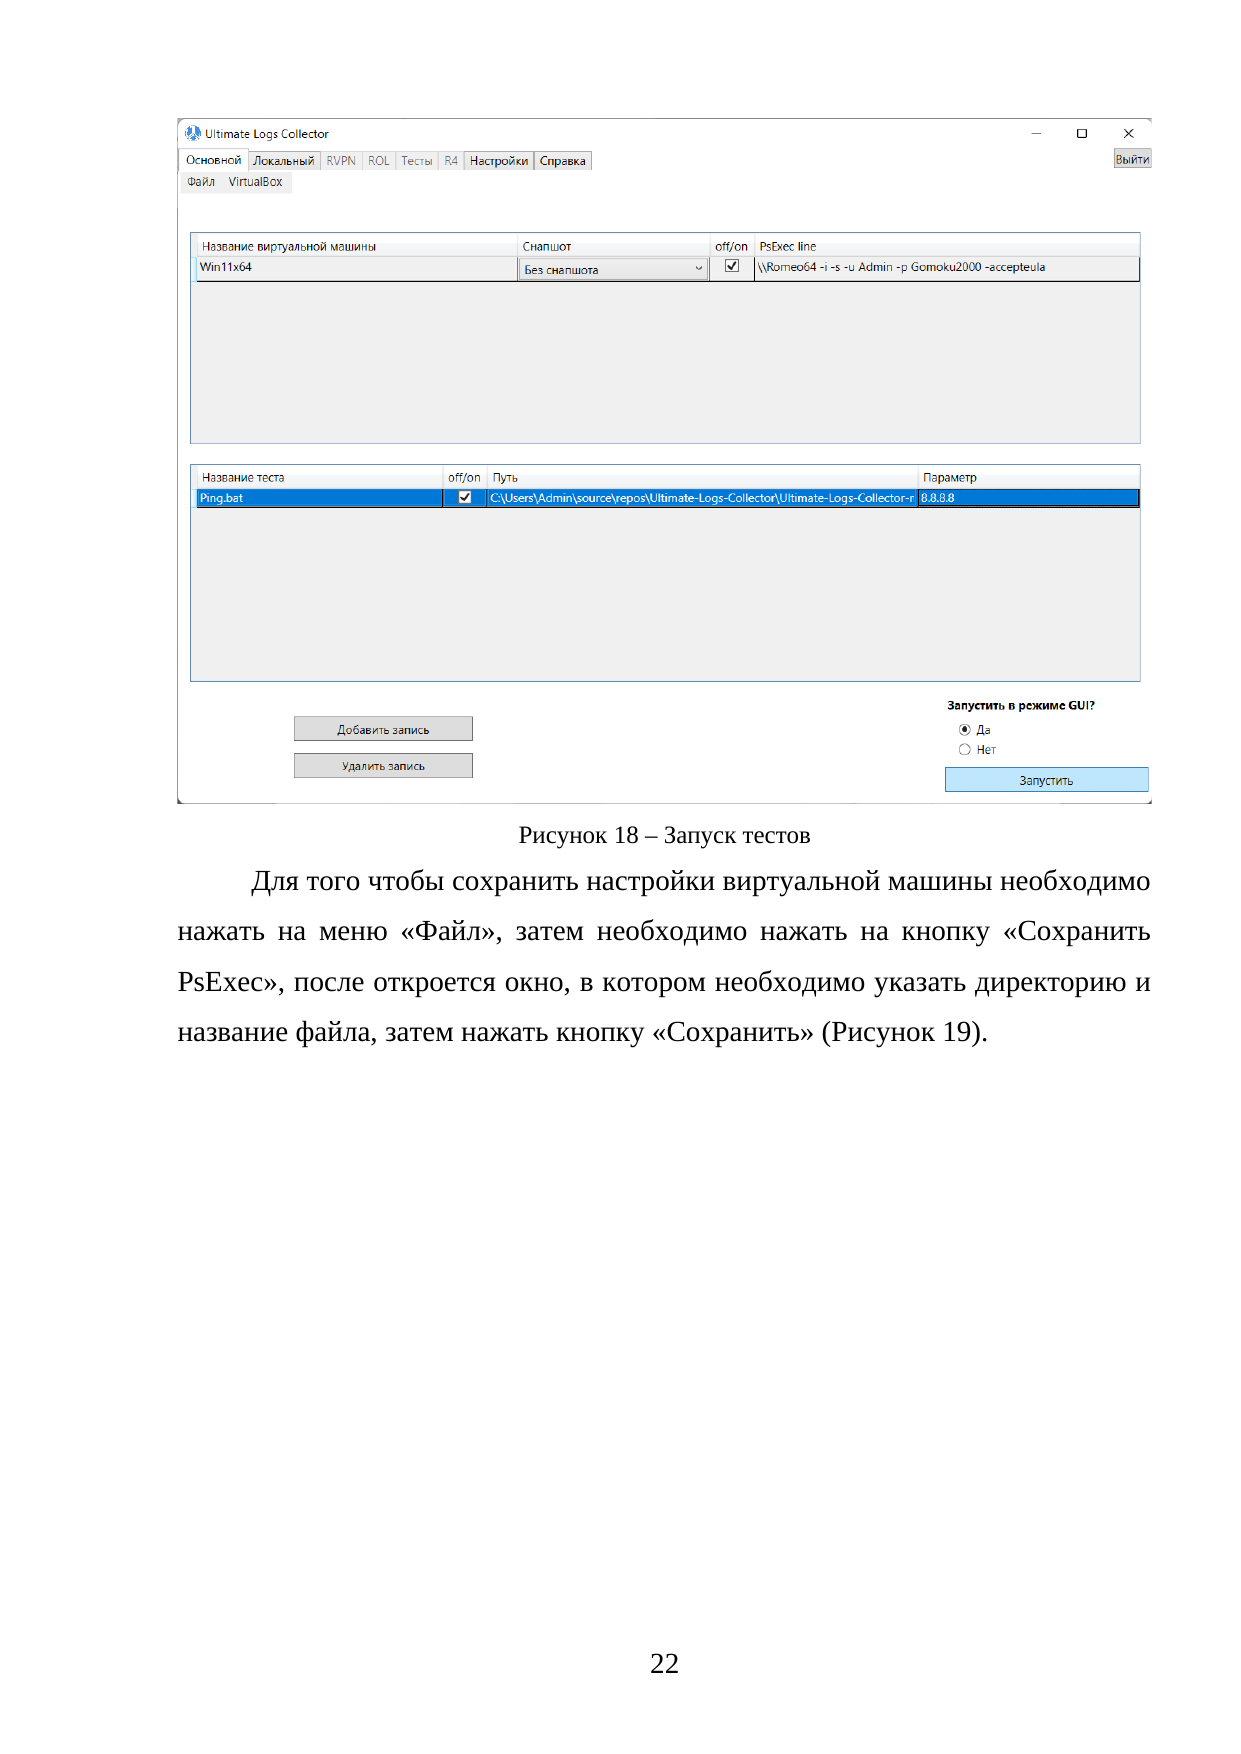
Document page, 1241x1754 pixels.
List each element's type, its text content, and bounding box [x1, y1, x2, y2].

picture [177, 118, 1152, 804]
text Для того чтобы сохранить настройки виртуальной машины необходимо нажать на меню «Файл», затем необходимо нажать на кнопку «Сохранить PsExec», после откроется окно, в котором необходимо указать директорию и название файла, затем нажать кнопку «Сохранить» (Рисунок 19). [177, 863, 1152, 1048]
